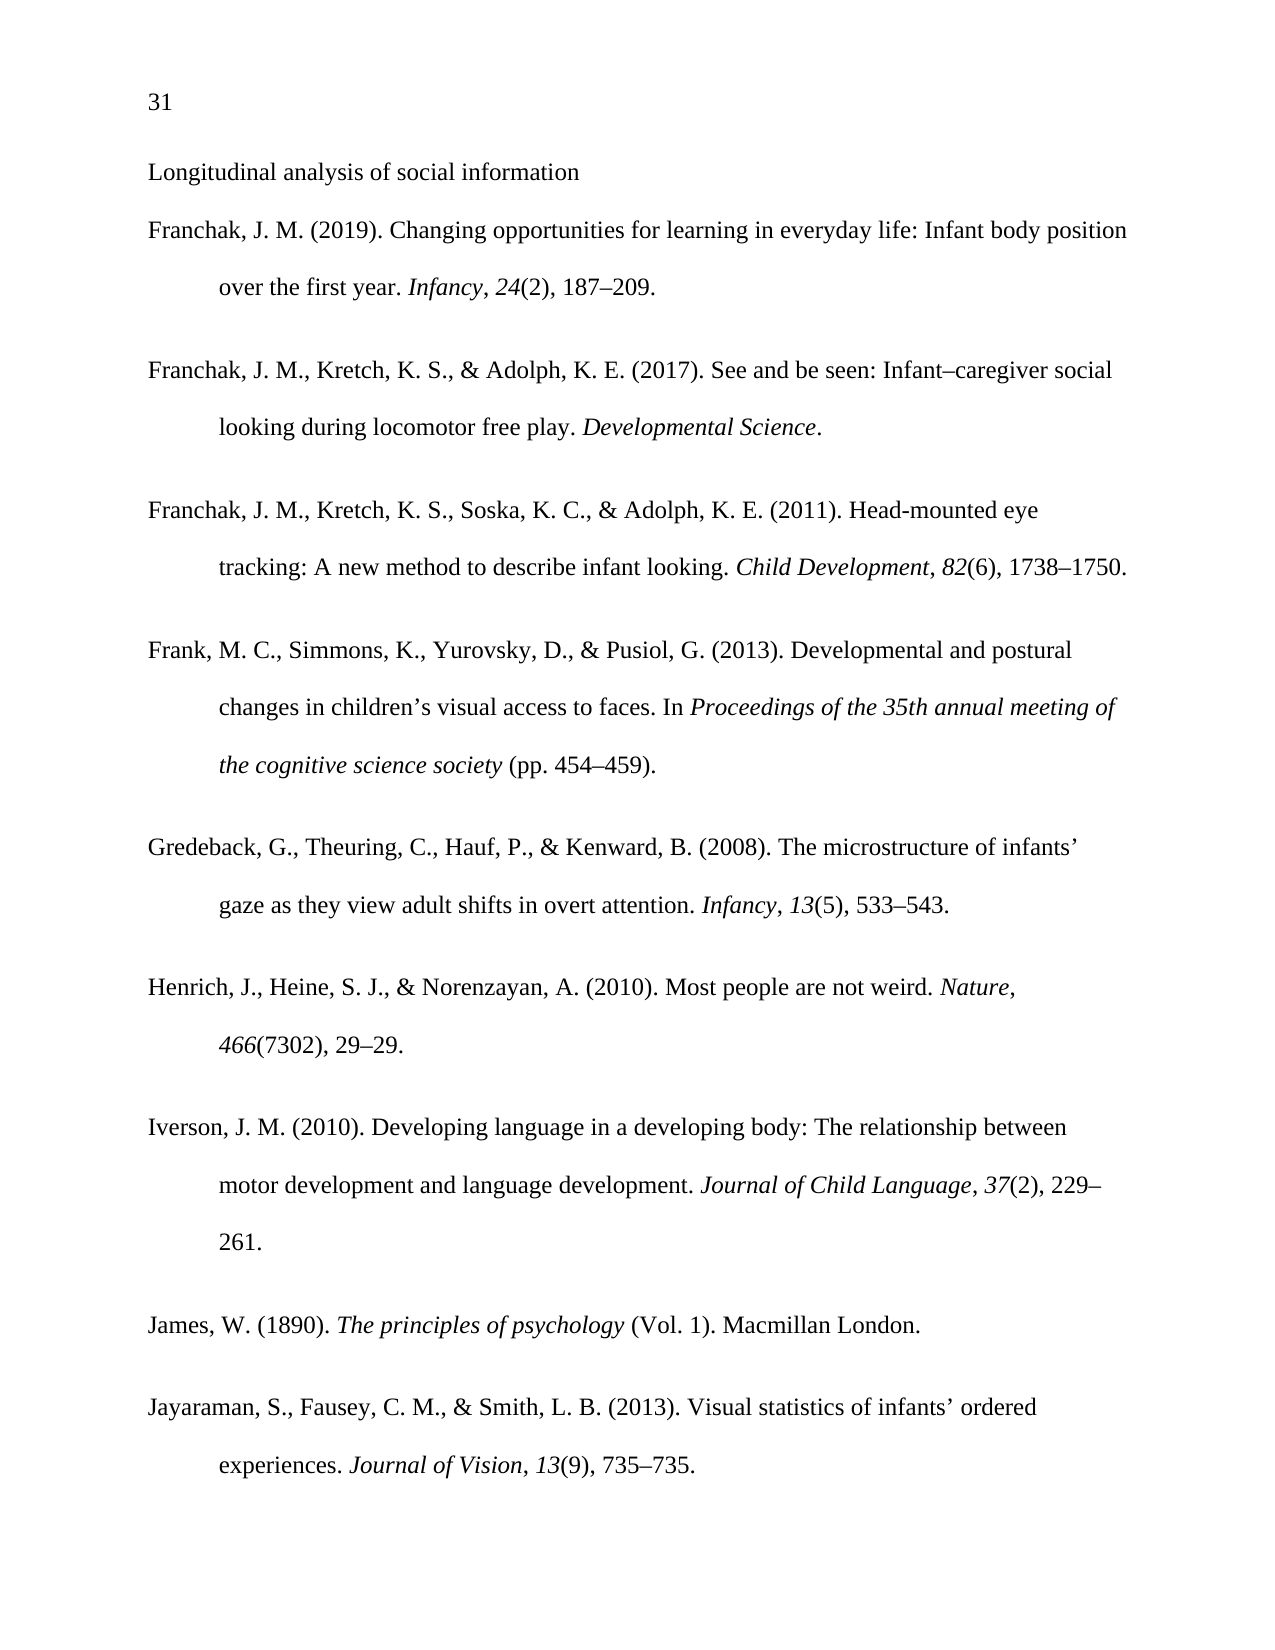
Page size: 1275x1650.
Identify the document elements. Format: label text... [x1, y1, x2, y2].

text James, W. (1890). The principles of psychology (Vol. 1). Macmillan London. [148, 1310, 1127, 1339]
text Franchak, J. M., Kretch, K. S., Soska, K. C., & Adolph, K. E. (2011). Head-mounted eye tracking: A new method to describe infant looking. Child Development, 82(6), 1738–1750. [148, 495, 1127, 581]
text Iverson, J. M. (2010). Developing language in a developing body: The relationship between motor development and language development. Journal of Child Language, 37(2), 229–261. [148, 1112, 1127, 1256]
text Jayaraman, S., Fausey, C. M., & Smith, L. B. (2013). Visual statistics of infants’ ordered experiences. Journal of Vision, 13(9), 735–735. [148, 1392, 1127, 1479]
text Franchak, J. M. (2019). Changing opportunities for learning in everyday life: Infant body position over the first year. Infancy, 24(2), 187–209. [148, 215, 1127, 301]
text Franchak, J. M., Kretch, K. S., & Adolph, K. E. (2017). See and be seen: Infant–caregiver social looking during locomotor free play. Developmental Science. [148, 355, 1127, 441]
text Gredeback, G., Theuring, C., Hauf, P., & Kenward, B. (2008). The microstructure of infants’ gaze as they view adult shifts in overt attention. Infancy, 13(5), 533–543. [148, 832, 1127, 919]
text Frank, M. C., Simmons, K., Yurovsky, D., & Pusiol, G. (2013). Developmental and postural changes in children’s visual access to faces. In Proceedings of the 35th annual meeting of the cognitive science society (pp. 454–459). [148, 635, 1127, 779]
text Henrich, J., Heine, S. J., & Norenzayan, A. (2010). Most people are not weird. Nature, 466(7302), 29–29. [148, 972, 1127, 1059]
